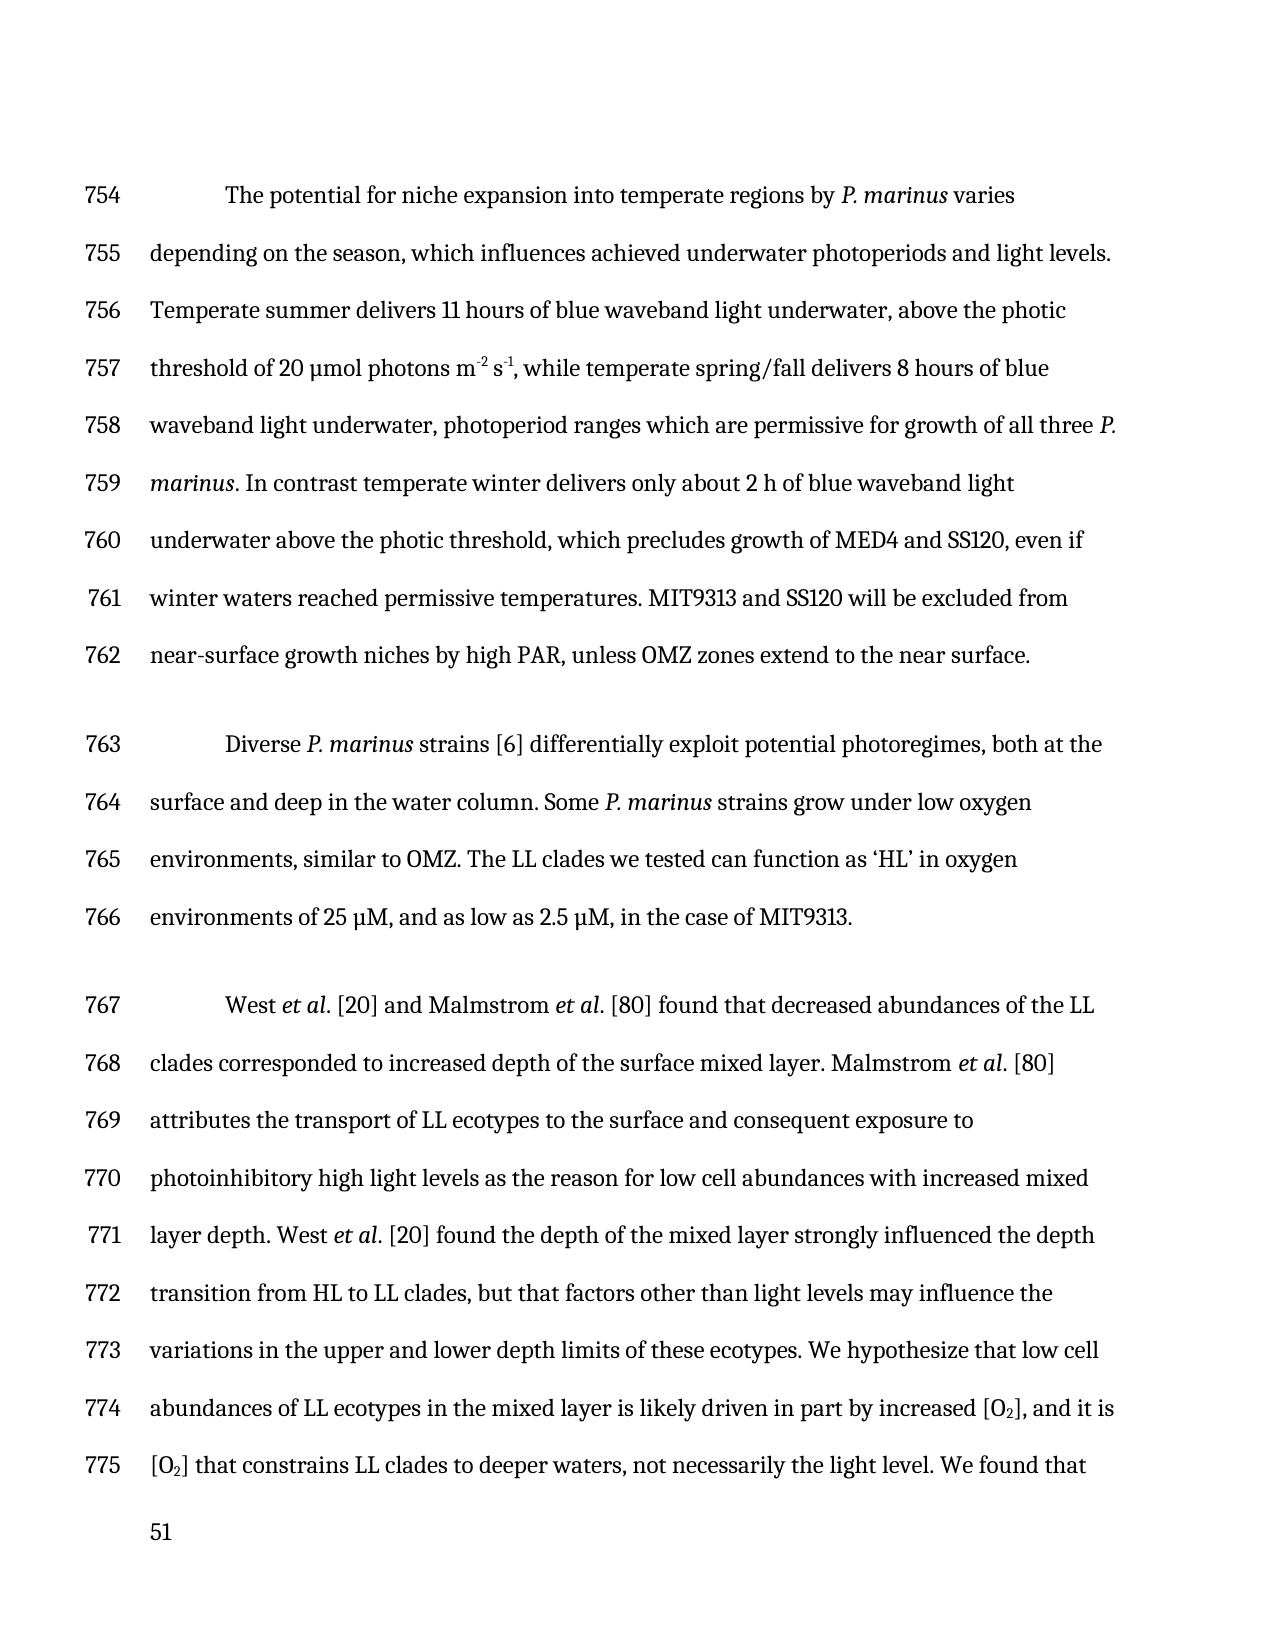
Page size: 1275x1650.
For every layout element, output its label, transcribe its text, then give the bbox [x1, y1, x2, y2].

text Diverse P. marinus strains [6] differentially exploit potential photoregimes, both at the surface and deep in the water column. Some P. marinus strains grow under low oxygen environments, similar to OMZ. The LL clades we tested can function as ‘HL’ in oxygen environments of 25 µM, and as low as 2.5 µM, in the case of MIT9313. [150, 730, 1125, 931]
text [150, 991, 1125, 1480]
text The potential for niche expansion into temperate regions by P. marinus varies depending on the season, which influences achieved underwater photoperiods and light levels. Temperate summer delivers 11 hours of blue waveband light underwater, above the photic threshold of 20 µmol photons m-2 s-1, while temperate spring/fall delivers 8 hours of blue waveband light underwater, photoperiod ranges which are permissive for growth of all three P. marinus. In contrast temperate winter delivers only about 2 h of blue waveband light underwater above the photic threshold, which precludes growth of MED4 and SS120, even if winter waters reached permissive temperatures. MIT9313 and SS120 will be excluded from near-surface growth niches by high PAR, unless OMZ zones extend to the near surface. [150, 181, 1125, 670]
